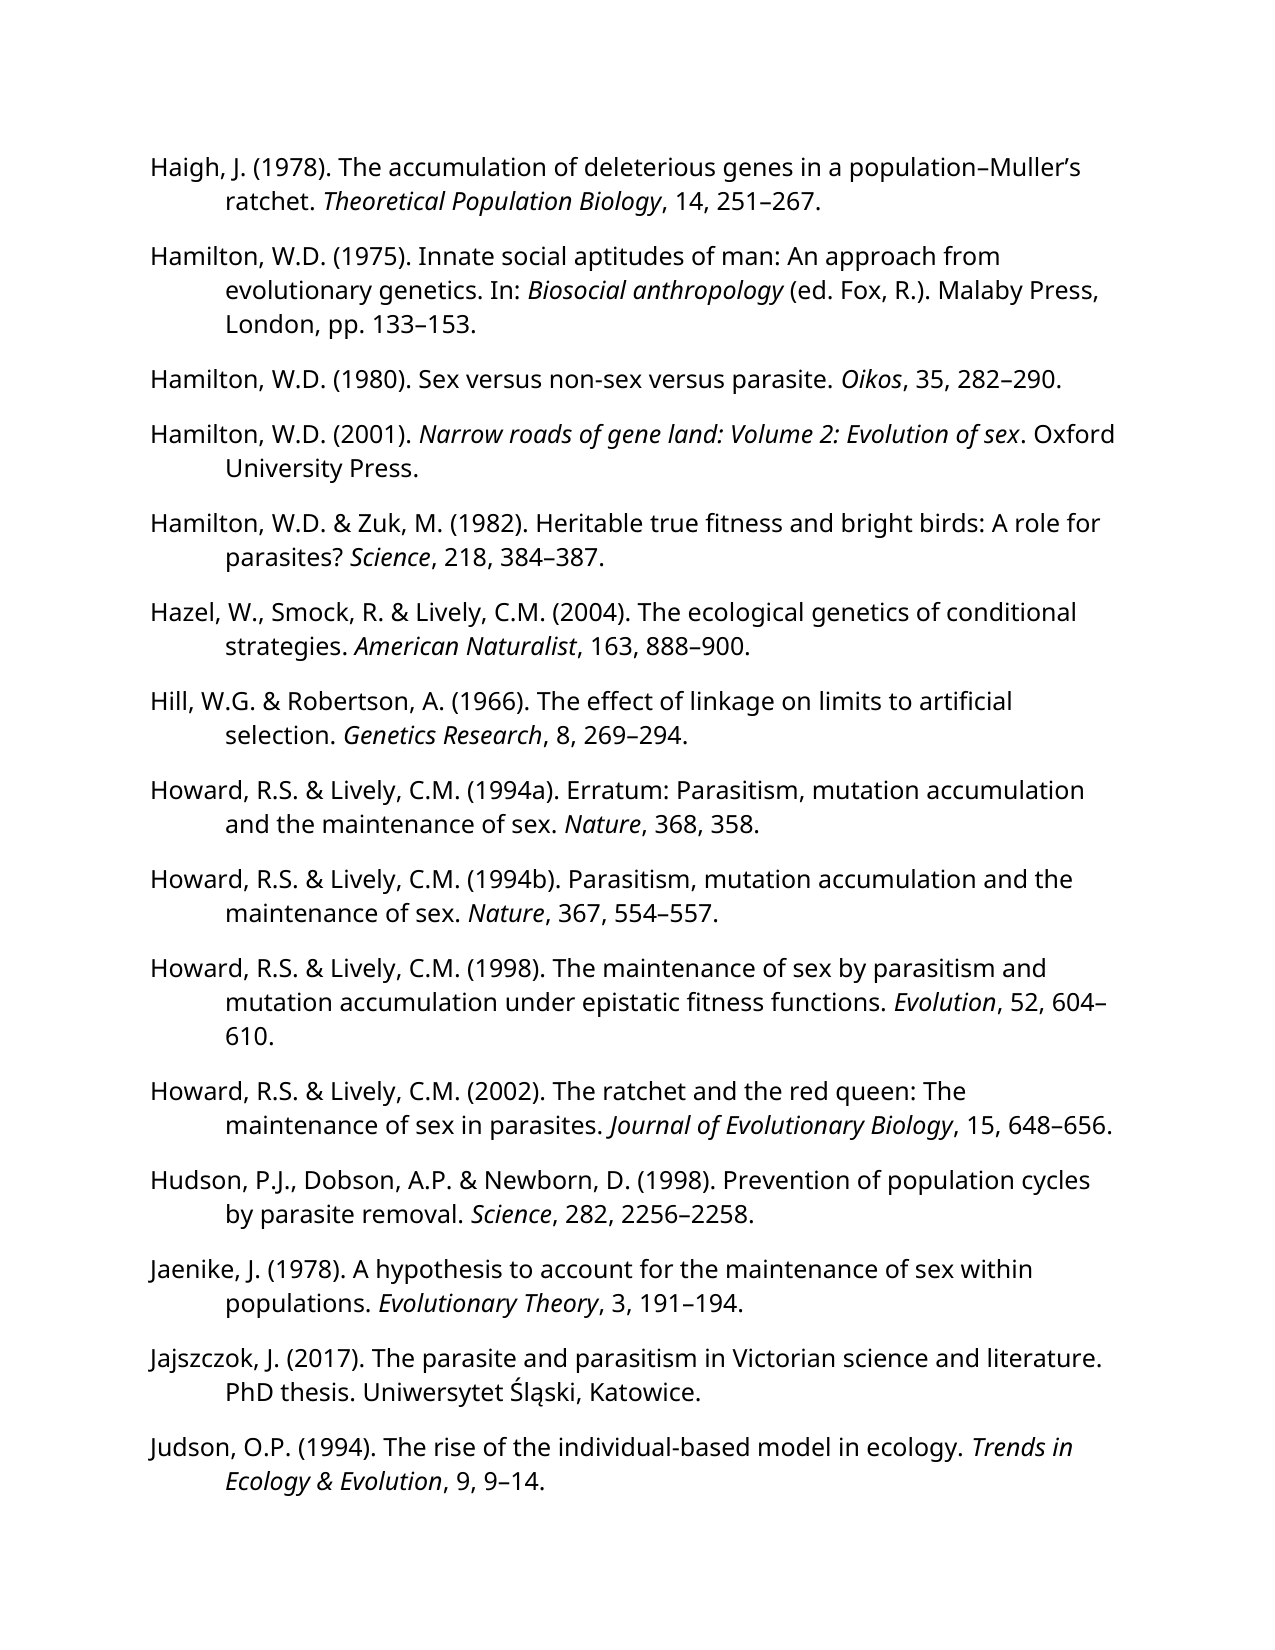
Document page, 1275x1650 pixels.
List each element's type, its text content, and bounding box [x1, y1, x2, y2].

text Judson, O.P. (1994). The rise of the individual-based model in ecology. Trends in Ecology & Evolution, 9, 9–14. [150, 1429, 1125, 1498]
text Haigh, J. (1978). The accumulation of deleterious genes in a population–Muller’s ratchet. Theoretical Population Biology, 14, 251–267. [150, 150, 1125, 218]
text Howard, R.S. & Lively, C.M. (1998). The maintenance of sex by parasitism and mutation accumulation under epistatic fitness functions. Evolution, 52, 604–610. [150, 951, 1125, 1053]
text Hudson, P.J., Dobson, A.P. & Newborn, D. (1998). Prevention of population cycles by parasite removal. Science, 282, 2256–2258. [150, 1163, 1125, 1231]
text Hill, W.G. & Robertson, A. (1966). The effect of linkage on limits to artificial selection. Genetics Research, 8, 269–294. [150, 684, 1125, 752]
text Hazel, W., Smock, R. & Lively, C.M. (2004). The ecological genetics of conditional strategies. American Naturalist, 163, 888–900. [150, 595, 1125, 663]
text Howard, R.S. & Lively, C.M. (1994a). Erratum: Parasitism, mutation accumulation and the maintenance of sex. Nature, 368, 358. [150, 773, 1125, 841]
text Hamilton, W.D. (1980). Sex versus non-sex versus parasite. Oikos, 35, 282–290. [150, 362, 1125, 396]
text Hamilton, W.D. (2001). Narrow roads of gene land: Volume 2: Evolution of sex. Oxford University Press. [150, 417, 1125, 485]
text Howard, R.S. & Lively, C.M. (2002). The ratchet and the red queen: The maintenance of sex in parasites. Journal of Evolutionary Biology, 15, 648–656. [150, 1074, 1125, 1142]
text Howard, R.S. & Lively, C.M. (1994b). Parasitism, mutation accumulation and the maintenance of sex. Nature, 367, 554–557. [150, 862, 1125, 930]
text Hamilton, W.D. (1975). Innate social aptitudes of man: An approach from evolutionary genetics. In: Biosocial anthropology (ed. Fox, R.). Malaby Press, London, pp. 133–153. [150, 239, 1125, 341]
text Jajszczok, J. (2017). The parasite and parasitism in Victorian science and literature. PhD thesis. Uniwersytet Śląski, Katowice. [150, 1341, 1125, 1409]
text Jaenike, J. (1978). A hypothesis to account for the maintenance of sex within populations. Evolutionary Theory, 3, 191–194. [150, 1252, 1125, 1320]
text Hamilton, W.D. & Zuk, M. (1982). Heritable true fitness and bright birds: A role for parasites? Science, 218, 384–387. [150, 506, 1125, 574]
